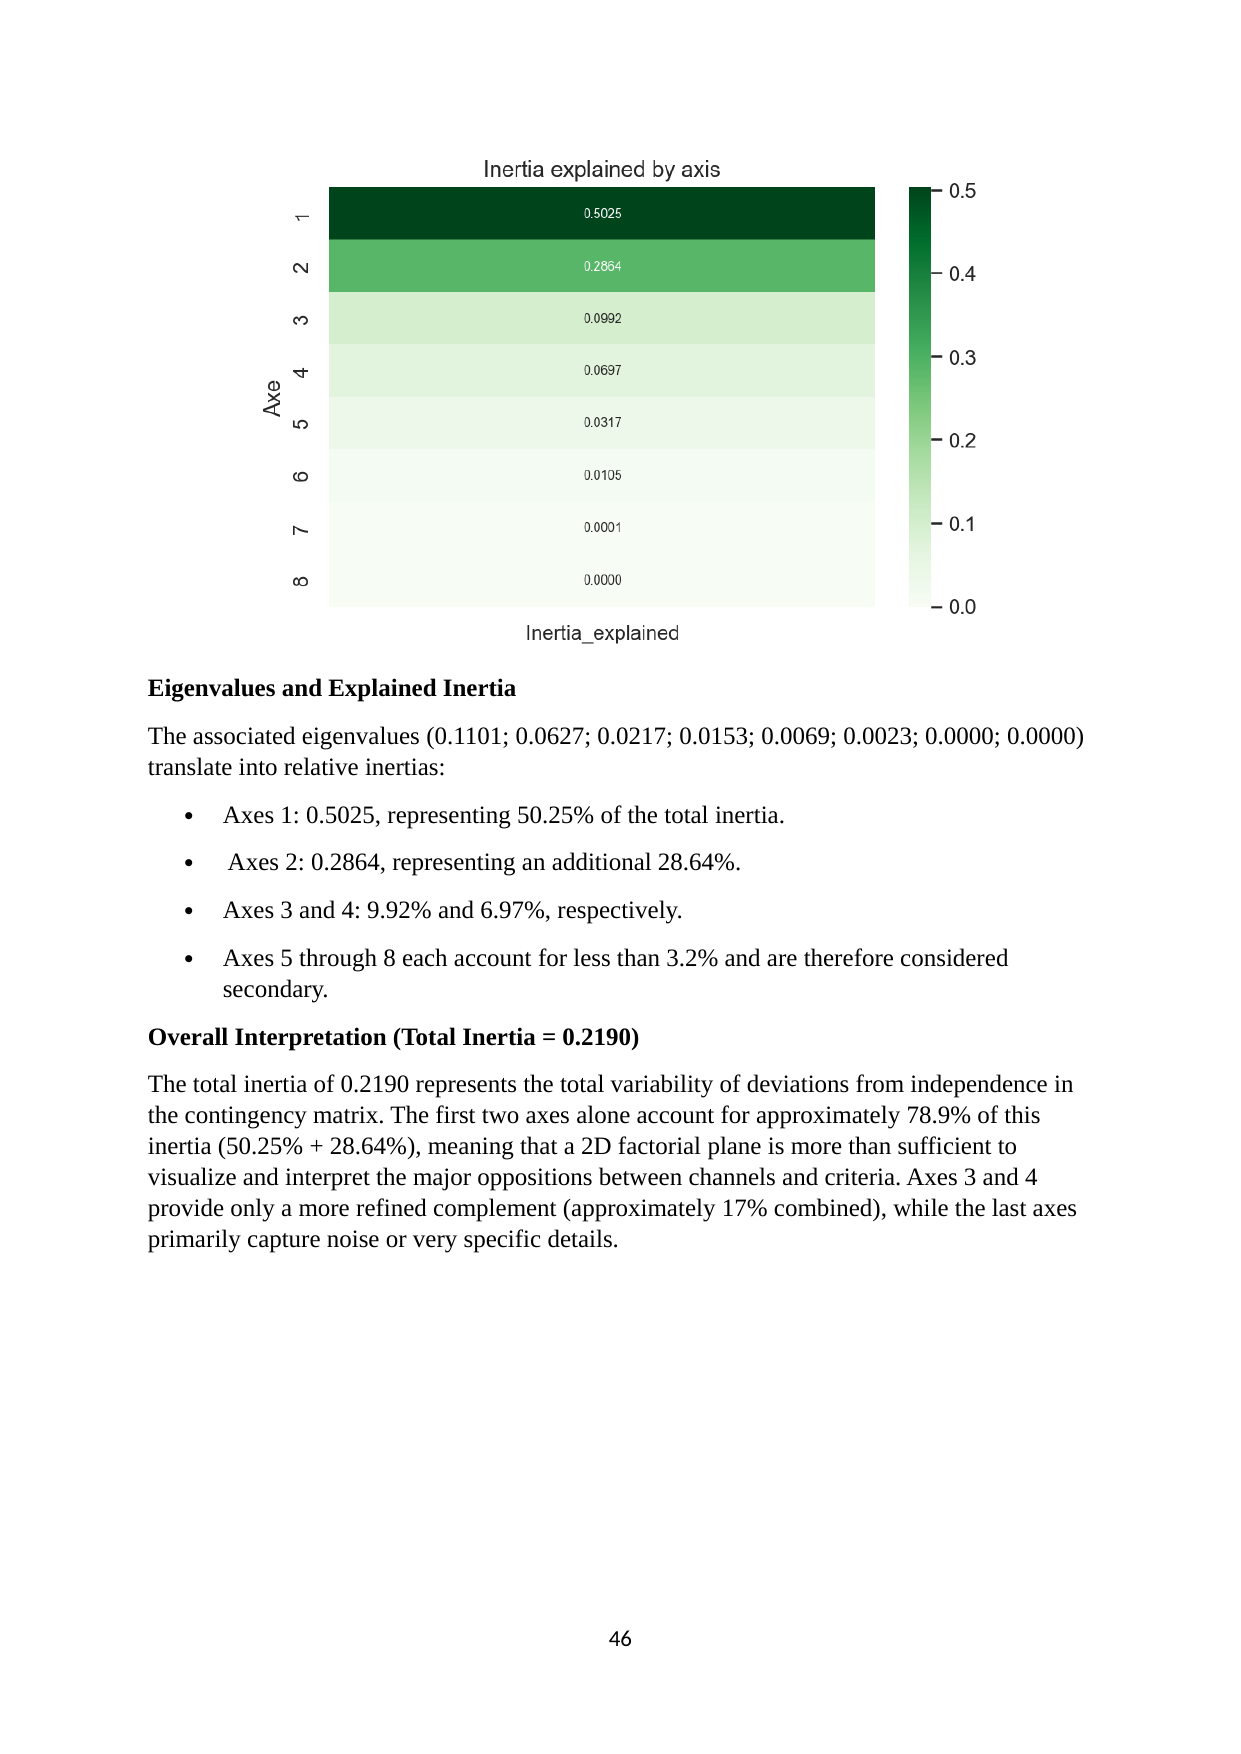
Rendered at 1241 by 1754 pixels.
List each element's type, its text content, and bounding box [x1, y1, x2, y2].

picture [252, 147, 989, 655]
text Overall Interpretation (Total Inertia = 0.2190) [148, 1022, 1093, 1050]
text Eigenvalues ​​and Explained Inertia [148, 673, 1093, 702]
list ​​ Axes 2: 0.2864, representing an additional 28.64%. [185, 847, 1093, 876]
text The total inertia of 0.2190 represents the total variability of deviations from independence in the contingency matrix. The first two axes alone account for approximately 78.9% of this inertia (50.25% + 28.64%), meaning that a 2D factorial plane is more than sufficient to visualize and interpret the major oppositions between channels and criteria. Axes 3 and 4 provide only a more refined complement (approximately 17% combined), while the last axes primarily capture noise or very specific details. [148, 1069, 1093, 1253]
list Axes 1: 0.5025, representing 50.25% of the total inertia. [185, 800, 1093, 828]
list Axes 3 and 4: 9.92% and 6.97%, respectively. [185, 895, 1093, 924]
text The associated eigenvalues ​​(0.1101; 0.0627; 0.0217; 0.0153; 0.0069; 0.0023; 0.0000; 0.0000) translate into relative inertias: [148, 721, 1093, 781]
list Axes 5 through 8 each account for less than 3.2% and are therefore considered secondary. [185, 943, 1093, 1003]
